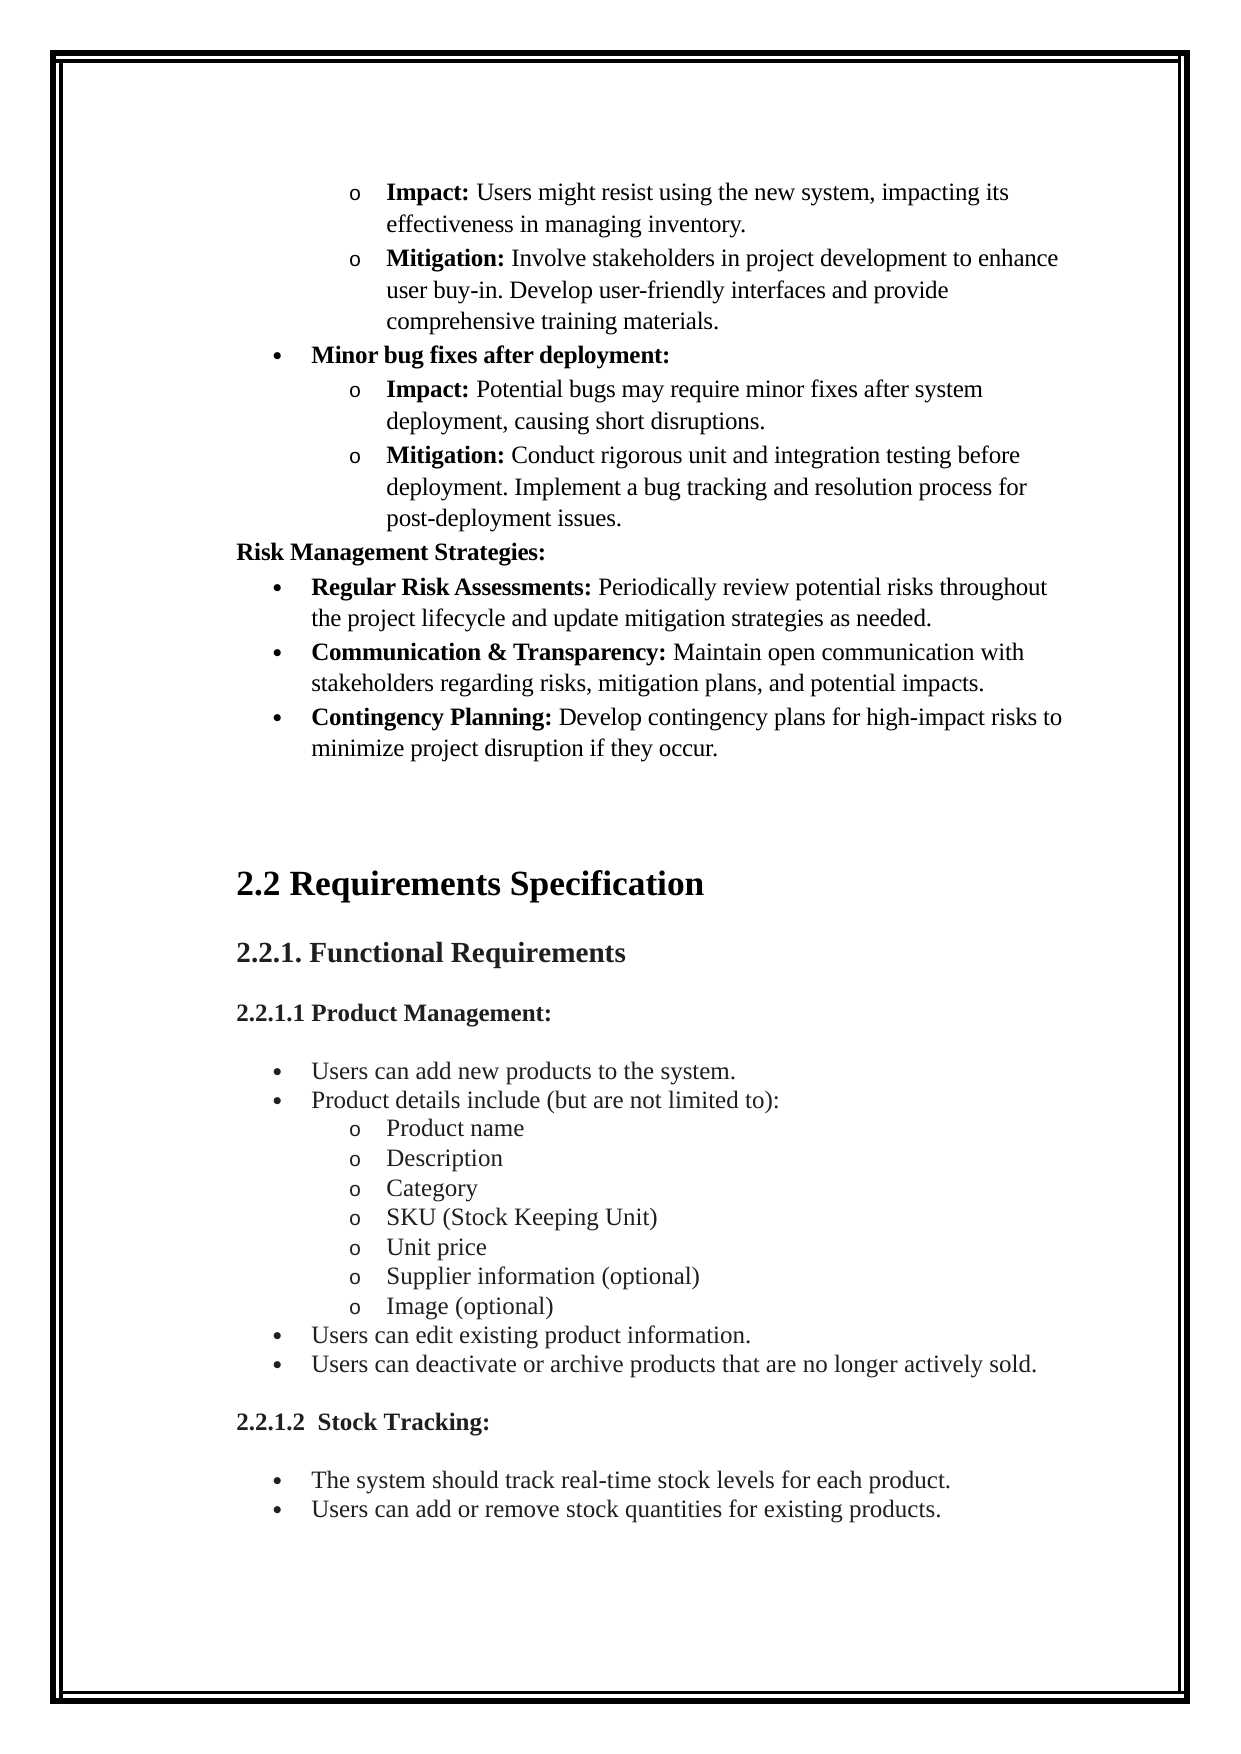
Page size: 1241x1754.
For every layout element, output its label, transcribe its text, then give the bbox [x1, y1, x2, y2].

list Product name [349, 1113, 1063, 1143]
list Impact: Users might resist using the new system, impacting its effectiveness in managing inventory. [349, 177, 1063, 238]
list Description [349, 1143, 1063, 1173]
text 2.2.1.2 Stock Tracking: [236, 1407, 1063, 1436]
list Supplier information (optional) [349, 1261, 1063, 1291]
list The system should track real-time stock levels for each product. [274, 1465, 1063, 1494]
list Impact: Potential bugs may require minor fixes after system deployment, causing short disruptions. [349, 374, 1063, 435]
list Users can add or remove stock quantities for existing products. [274, 1494, 1063, 1523]
list Communication & Transparency: Maintain open communication with stakeholders regarding risks, mitigation plans, and potential impacts. [274, 637, 1063, 697]
text 2.2 Requirements Specification [236, 862, 1063, 903]
list Mitigation: Conduct rigorous unit and integration testing before deployment. Implement a bug tracking and resolution process for post-deployment issues. [349, 440, 1063, 532]
text 2.2.1. Functional Requirements [236, 935, 1063, 969]
list Users can deactivate or archive products that are no longer actively sold. [274, 1349, 1063, 1378]
list SKU (Stock Keeping Unit) [349, 1202, 1063, 1232]
list Users can edit existing product information. [274, 1321, 1063, 1349]
list Unit price [349, 1232, 1063, 1261]
list Product details include (but are not limited to): [274, 1085, 1063, 1113]
list Regular Risk Assessments: Periodically review potential risks throughout the project lifecycle and update mitigation strategies as needed. [274, 572, 1063, 631]
list Mitigation: Involve stakeholders in project development to enhance user buy-in. Develop user-friendly interfaces and provide comprehensive training materials. [349, 243, 1063, 335]
list Category [349, 1173, 1063, 1202]
list Minor bug fixes after deployment: [274, 340, 1063, 369]
text Risk Management Strategies: [236, 537, 1063, 566]
list Contingency Planning: Develop contingency plans for high-impact risks to minimize project disruption if they occur. [274, 702, 1063, 762]
text 2.2.1.1 Product Management: [236, 998, 1063, 1027]
list Users can add new products to the system. [274, 1056, 1063, 1085]
list Image (optional) [349, 1291, 1063, 1321]
